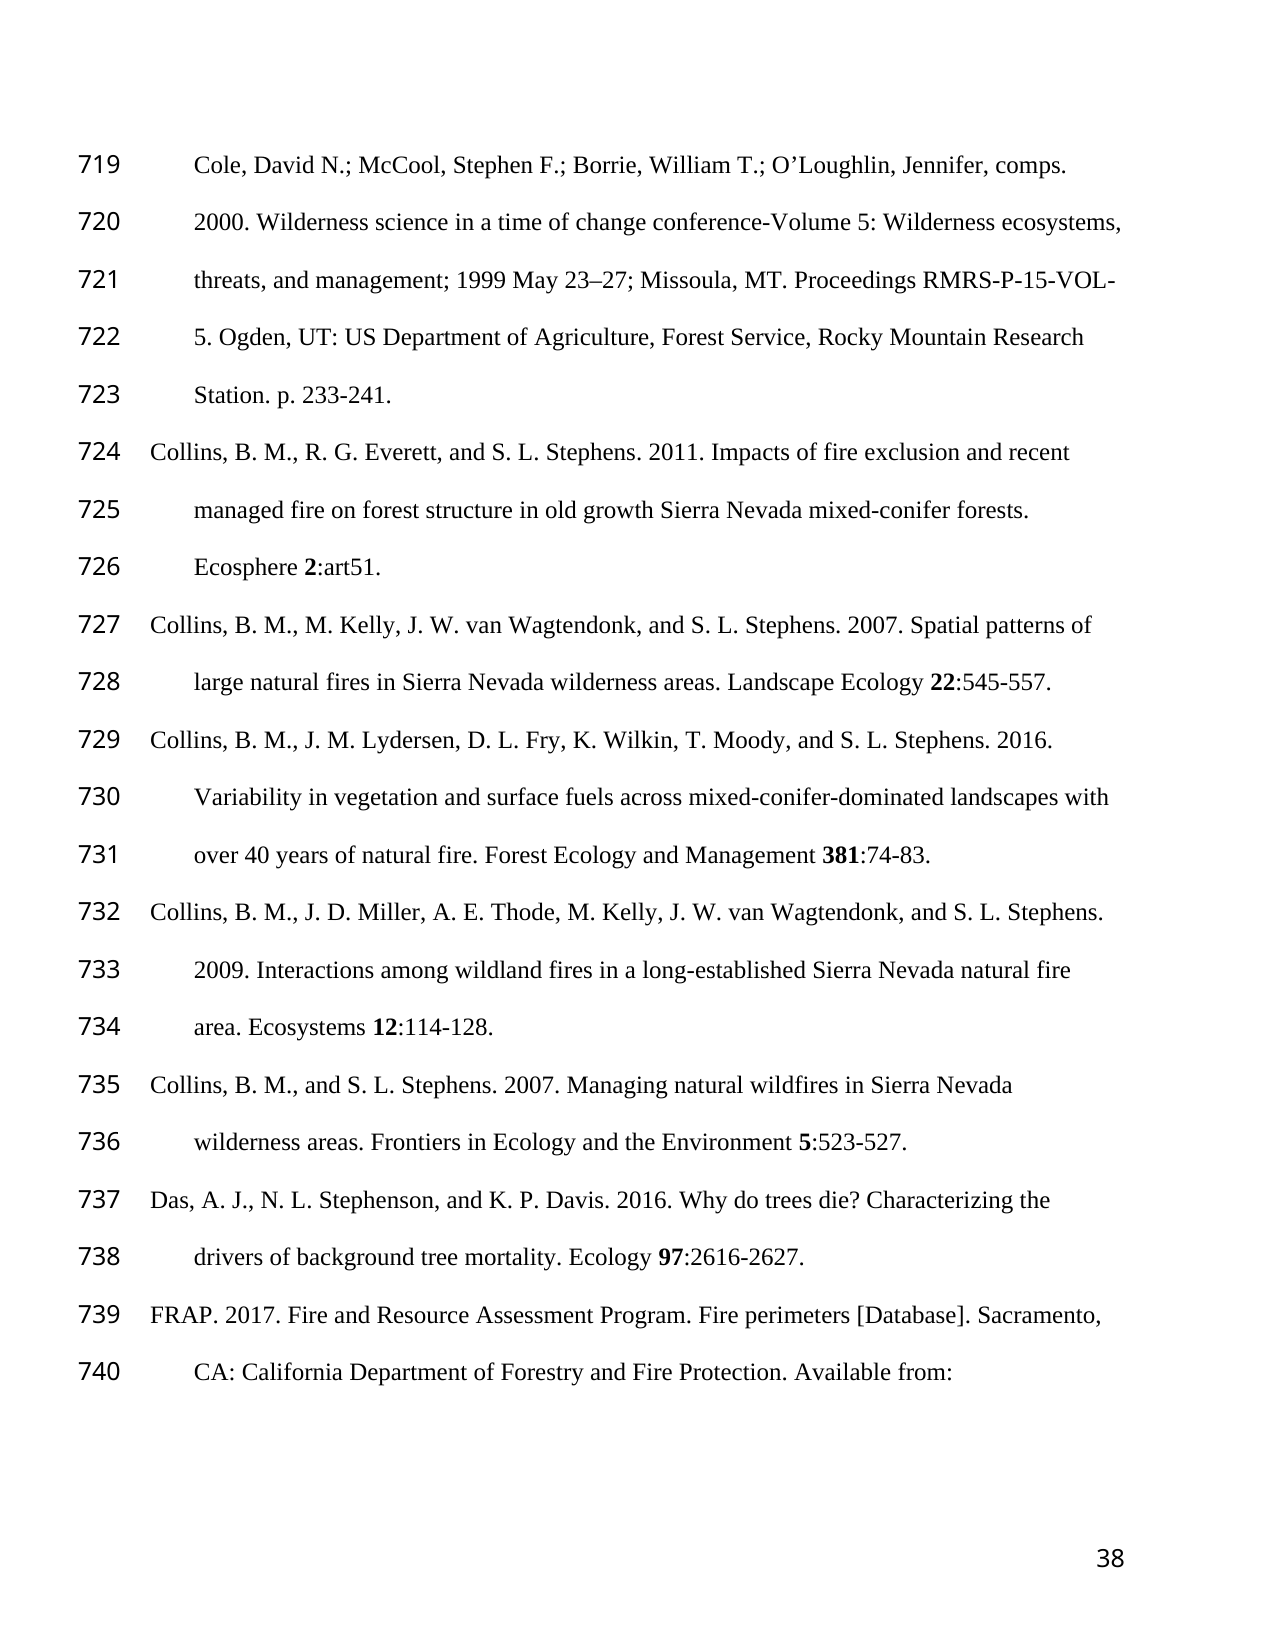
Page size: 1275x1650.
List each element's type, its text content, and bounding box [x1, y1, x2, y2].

text Collins, B. M., and S. L. Stephens. 2007. Managing natural wildfires in Sierra Nevada wilderness areas. Frontiers in Ecology and the Environment 5:523-527. [150, 1070, 1125, 1156]
text Collins, B. M., J. D. Miller, A. E. Thode, M. Kelly, J. W. van Wagtendonk, and S. L. Stephens. 2009. Interactions among wildland fires in a long-established Sierra Nevada natural fire area. Ecosystems 12:114-128. [150, 897, 1125, 1041]
text Das, A. J., N. L. Stephenson, and K. P. Davis. 2016. Why do trees die? Characterizing the drivers of background tree mortality. Ecology 97:2616-2627. [150, 1185, 1125, 1271]
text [150, 1300, 1125, 1386]
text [150, 150, 1125, 409]
text Collins, B. M., J. M. Lydersen, D. L. Fry, K. Wilkin, T. Moody, and S. L. Stephens. 2016. Variability in vegetation and surface fuels across mixed-conifer-dominated landscapes with over 40 years of natural fire. Forest Ecology and Management 381:74-83. [150, 725, 1125, 869]
text Collins, B. M., M. Kelly, J. W. van Wagtendonk, and S. L. Stephens. 2007. Spatial patterns of large natural fires in Sierra Nevada wilderness areas. Landscape Ecology 22:545-557. [150, 610, 1125, 696]
text Collins, B. M., R. G. Everett, and S. L. Stephens. 2011. Impacts of fire exclusion and recent managed fire on forest structure in old growth Sierra Nevada mixed-conifer forests. Ecosphere 2:art51. [150, 437, 1125, 581]
